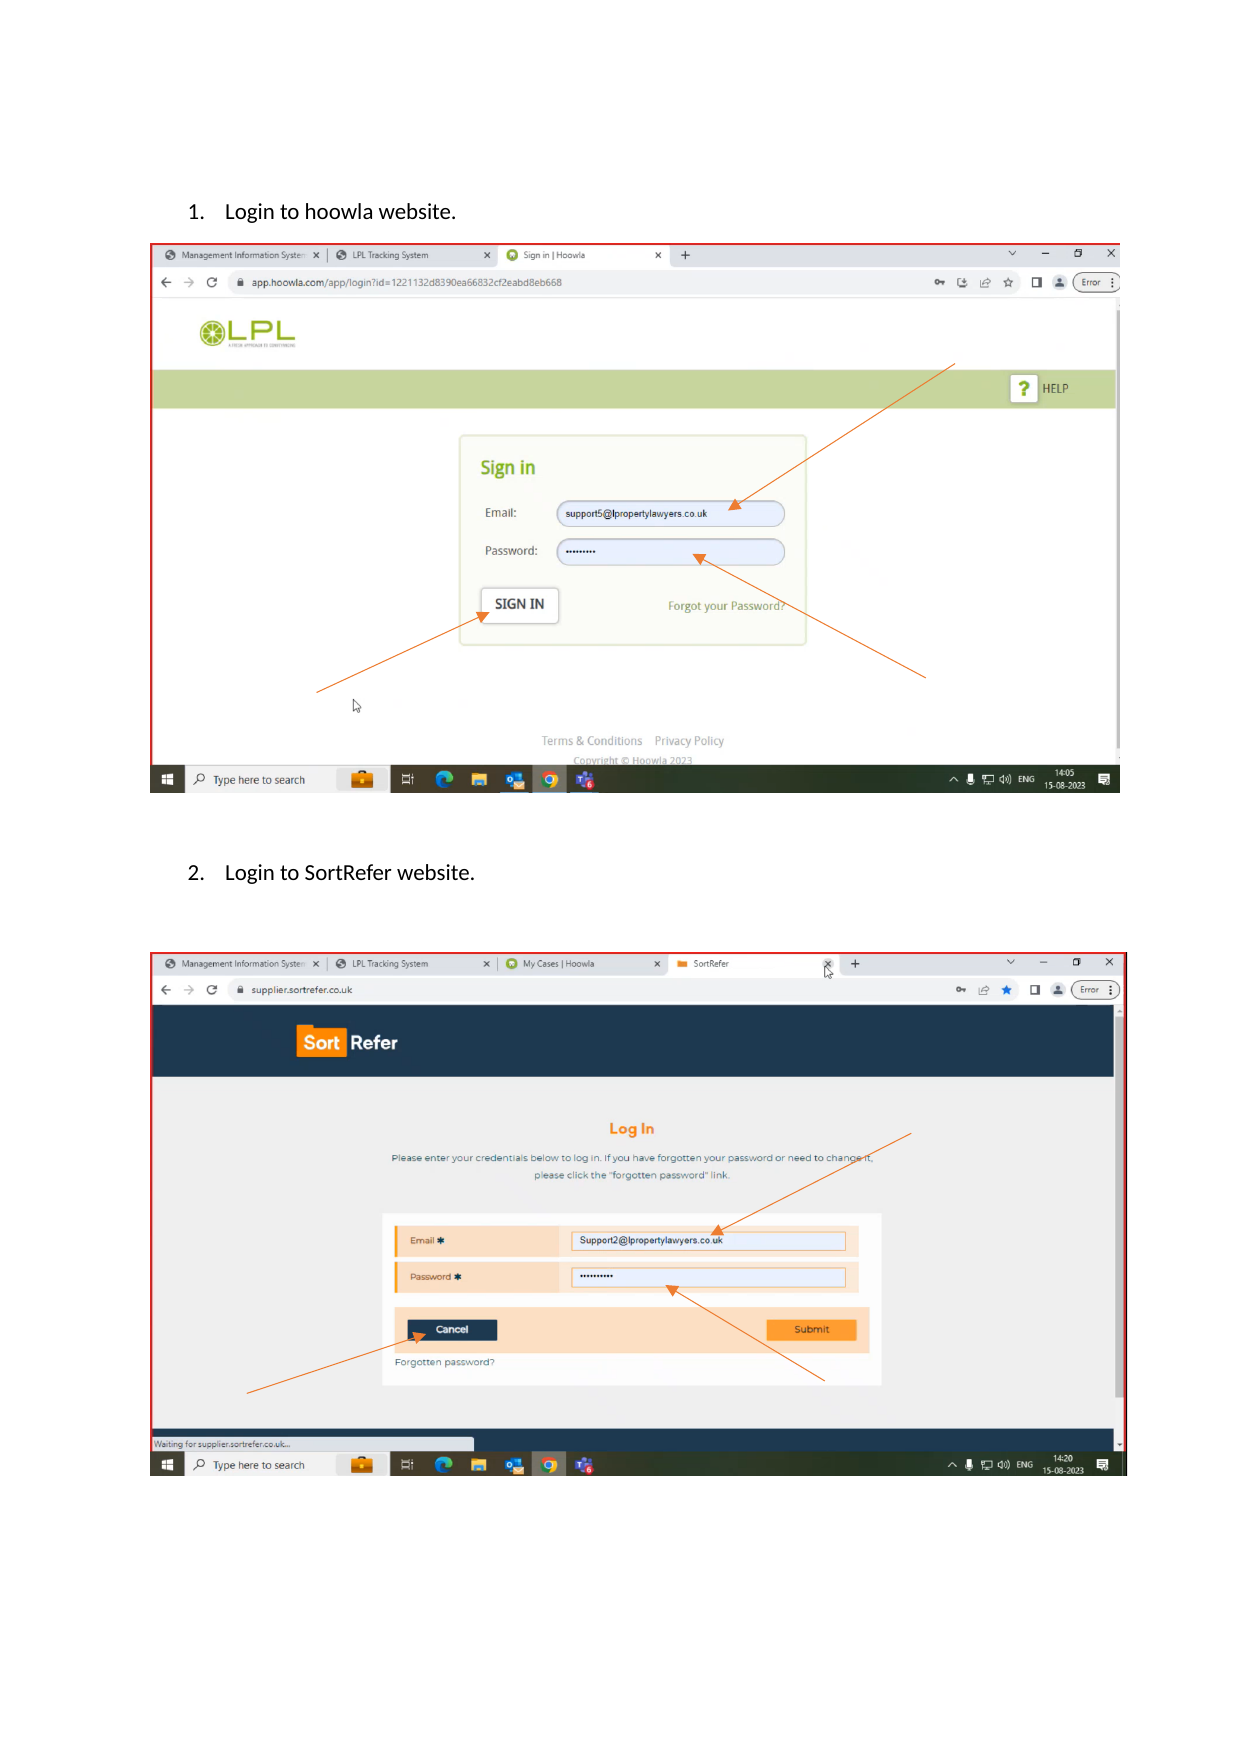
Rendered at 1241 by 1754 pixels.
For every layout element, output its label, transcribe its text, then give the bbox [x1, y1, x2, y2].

list Login to SortRefer website. [187, 858, 1090, 886]
list Login to hoowla website. [187, 197, 1090, 225]
picture [150, 243, 1120, 793]
picture [150, 952, 1128, 1476]
